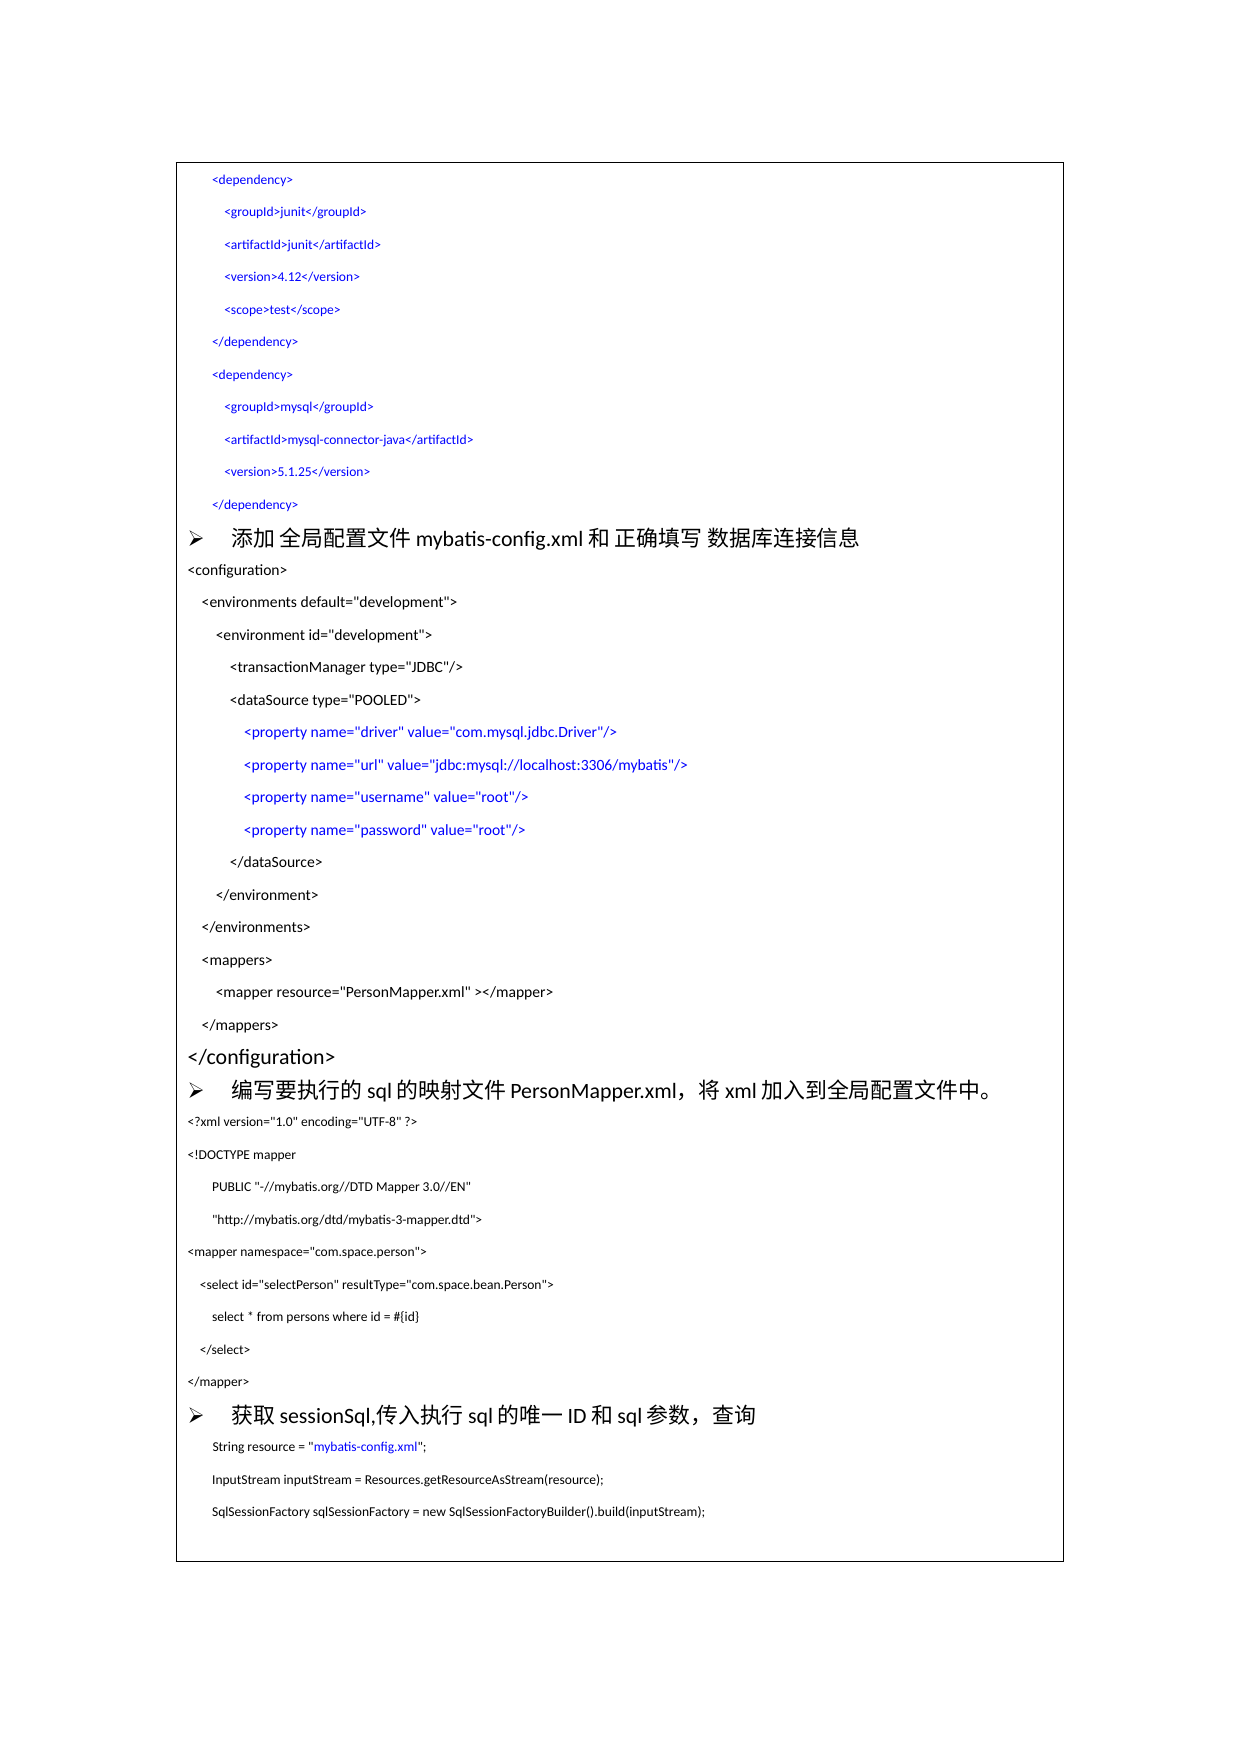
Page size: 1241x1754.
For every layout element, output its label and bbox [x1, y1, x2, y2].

table_header [177, 163, 1063, 1561]
